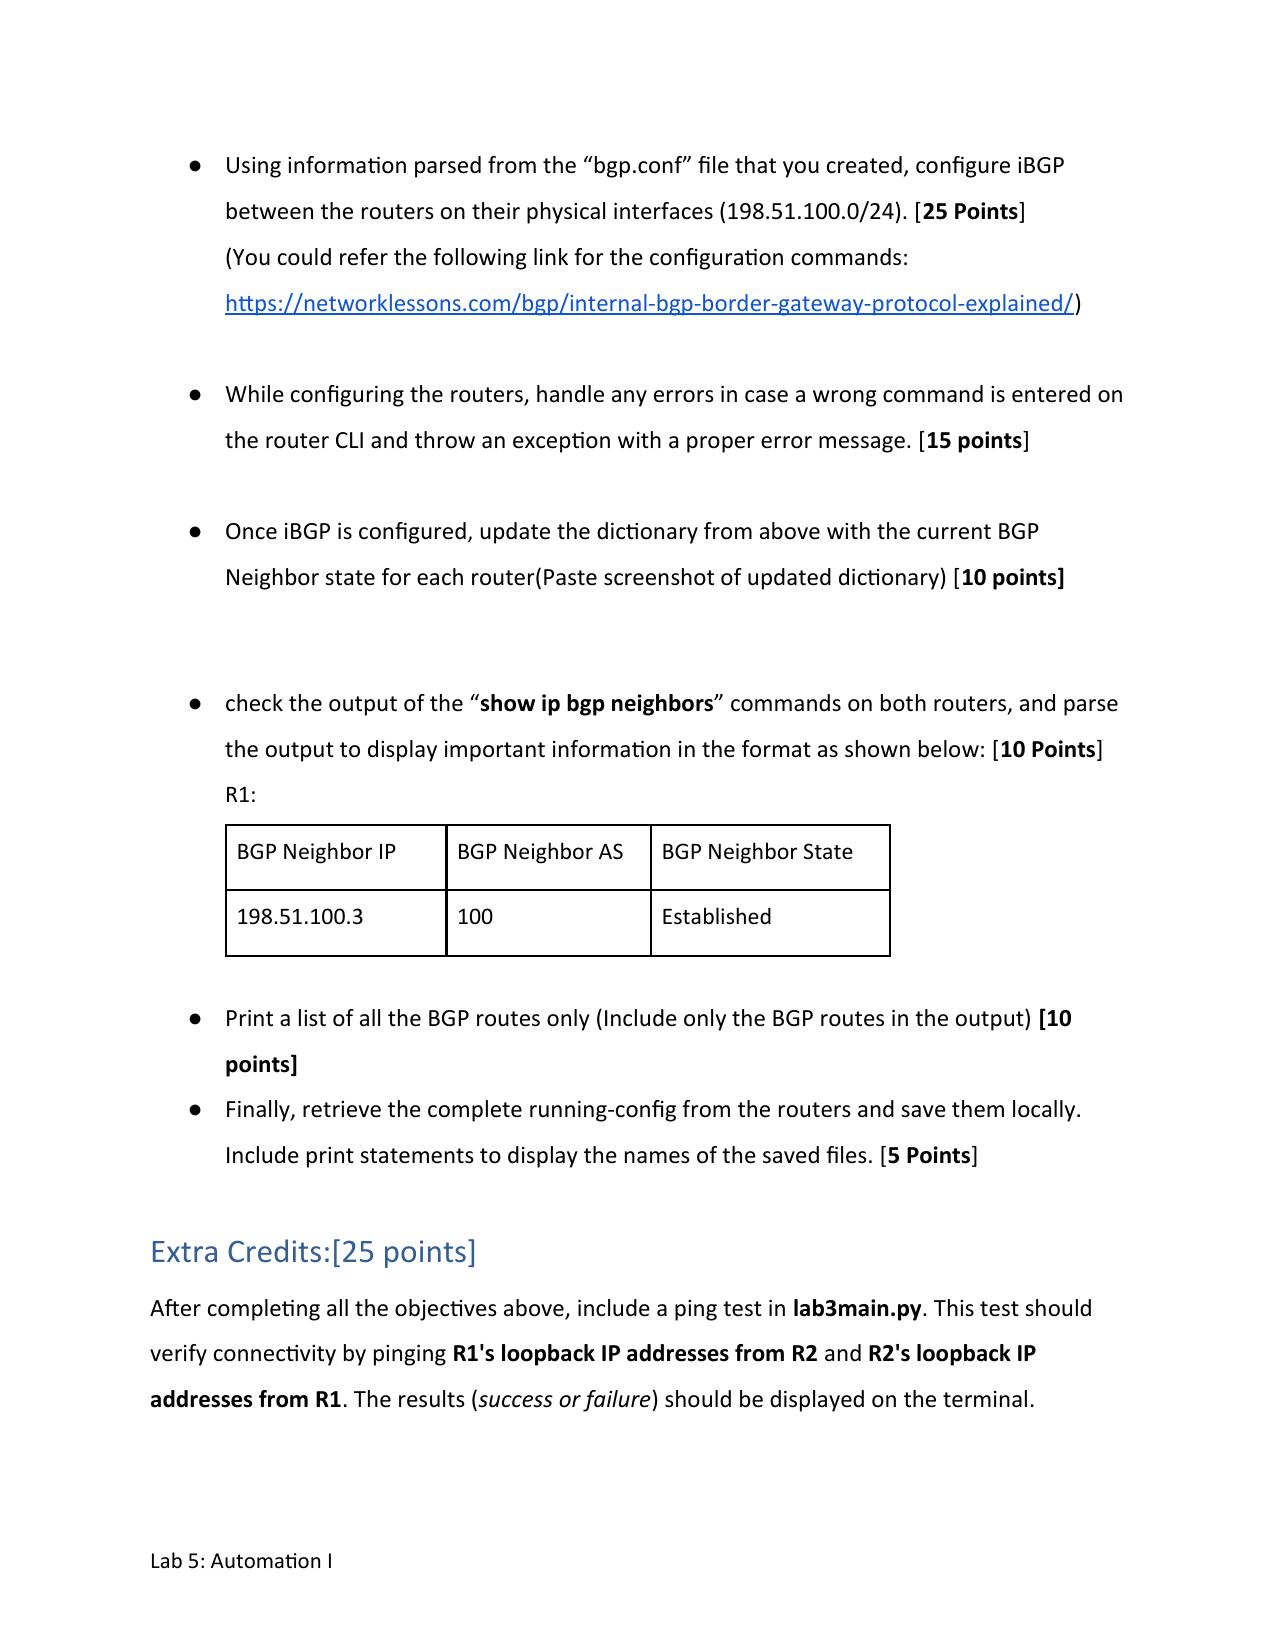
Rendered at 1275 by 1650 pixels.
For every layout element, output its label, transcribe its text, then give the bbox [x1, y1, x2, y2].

list Print a list of all the BGP routes only (Include only the BGP routes in the output) [10 points] [187, 1002, 1125, 1079]
list Using information parsed from the “bgp.conf” file that you created, configure iBGP between the routers on their physical interfaces (198.51.100.0/24). [25 Points] [187, 150, 1125, 226]
table_header BGP Neighbor IP [227, 826, 445, 889]
table_cell Established [652, 891, 889, 954]
table_cell 100 [448, 891, 650, 954]
list Once iBGP is configured, update the dictionary from above with the current BGP Neighbor state for each router(Paste screenshot of updated dictionary) [10 points] [187, 516, 1125, 592]
list check the output of the “show ip bgp neighbors” commands on both routers, and parse the output to display important information in the format as shown below: [10 Points] [187, 688, 1125, 764]
text R1: [150, 779, 1125, 809]
text After completing all the objectives above, include a ping test in lab3main.py. This test should verify connectivity by pinging R1's loopback IP addresses from R2 and R2's loopback IP addresses from R1. The results (success or failure) should be displayed on the terminal. [150, 1292, 1125, 1414]
list While configuring the routers, handle any errors in case a wrong command is entered on the router CLI and throw an exception with a proper error message. [15 points] [187, 379, 1125, 455]
table_cell 198.51.100.3 [227, 891, 445, 954]
table_header BGP Neighbor AS [448, 826, 650, 889]
table_header BGP Neighbor State [652, 826, 889, 889]
text (You could refer the following link for the configuration commands: https://networklessons.com/bgp/internal-bgp-border-gateway-protocol-explained/) [225, 241, 1125, 318]
text Extra Credits:[25 points] [150, 1231, 1125, 1272]
list Finally, retrieve the complete running-config from the routers and save them locally. Include print statements to display the names of the saved files. [5 Points] [187, 1094, 1125, 1170]
